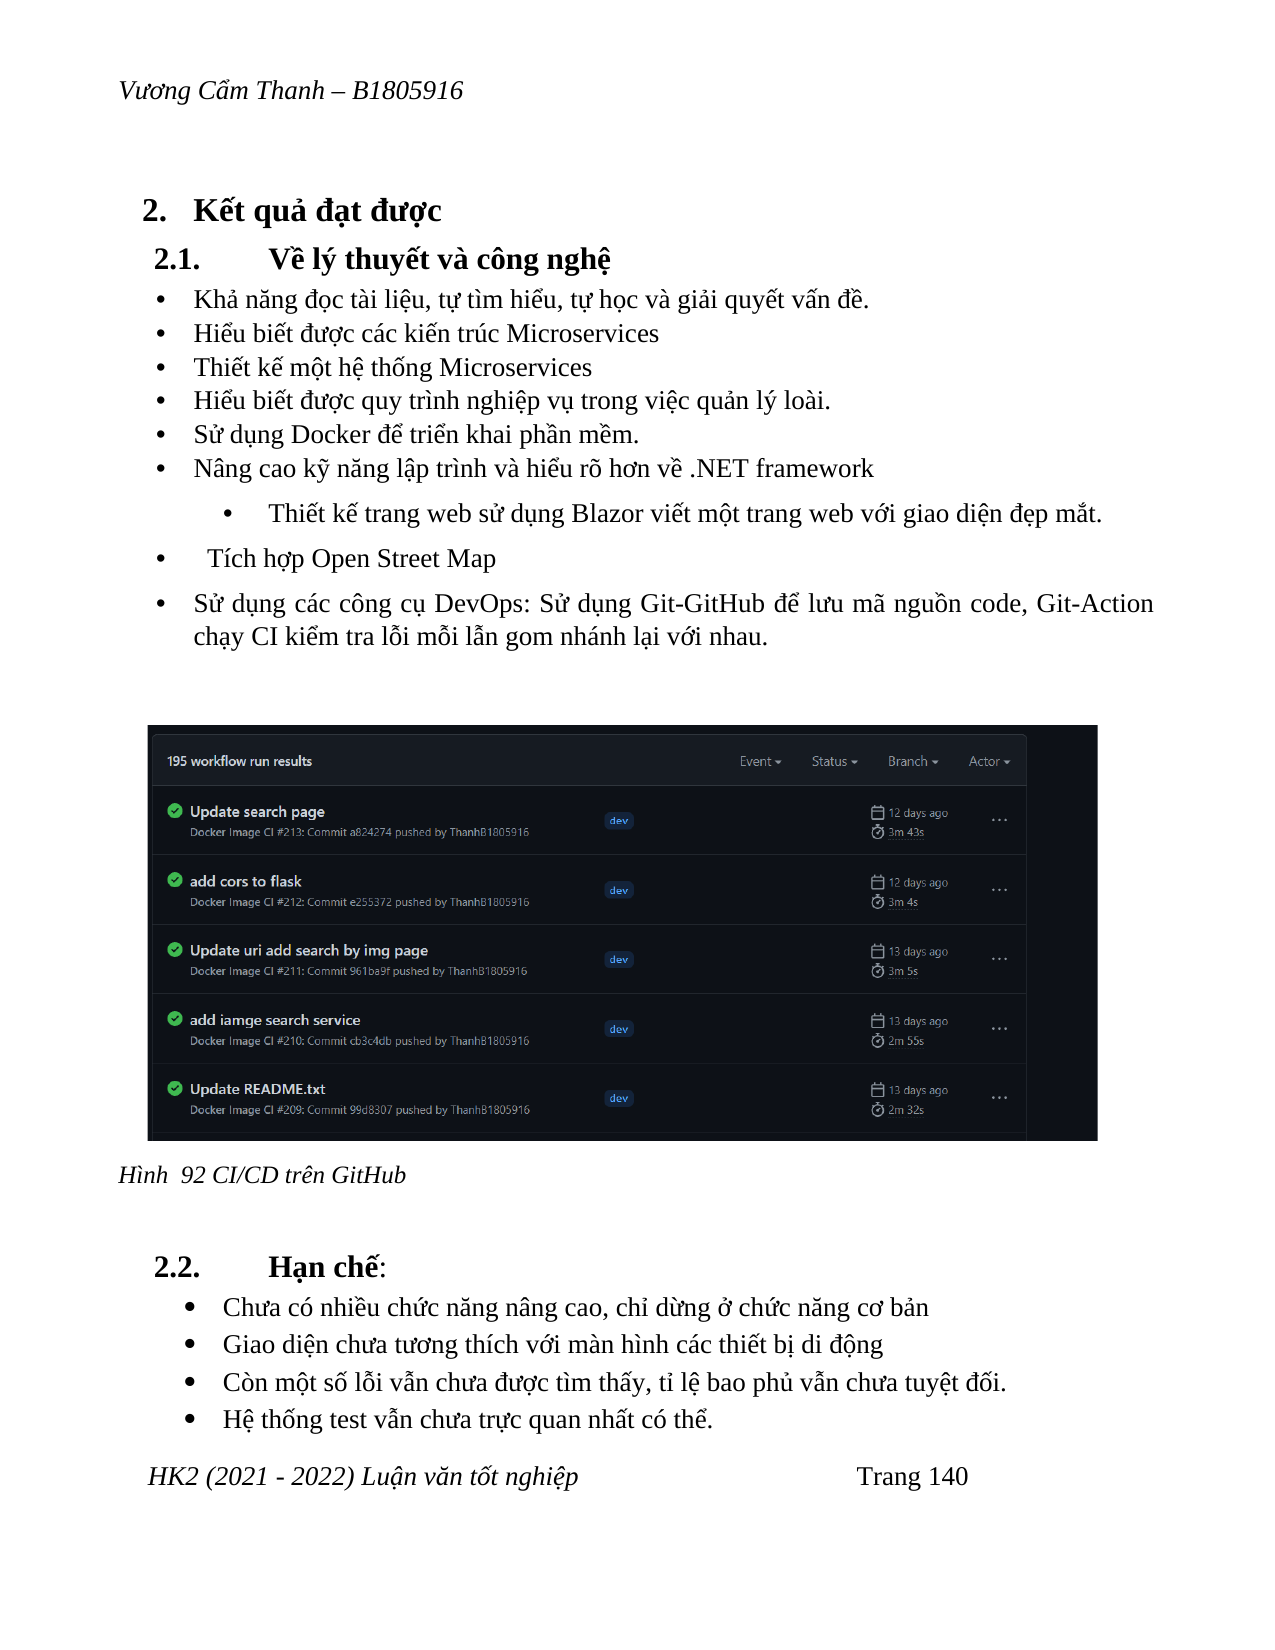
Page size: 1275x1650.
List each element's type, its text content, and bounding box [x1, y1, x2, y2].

subtitle Hạn chế: [148, 1248, 1157, 1284]
list Khả năng đọc tài liệu, tự tìm hiểu, tự học và giải quyết vấn đề. [156, 283, 1156, 314]
list Hệ thống test vẫn chưa trực quan nhất có thể. [185, 1403, 1157, 1435]
subtitle Về lý thuyết và công nghệ [148, 240, 1157, 276]
list Tích hợp Open Street Map [156, 542, 1156, 573]
list Nâng cao kỹ năng lập trình và hiểu rõ hơn về .NET framework [156, 452, 1156, 483]
list Giao diện chưa tương thích với màn hình các thiết bị di động [185, 1328, 1157, 1360]
list Sử dụng Docker để triển khai phần mềm. [156, 418, 1156, 449]
picture [147, 725, 1098, 1141]
list Chưa có nhiều chức năng nâng cao, chỉ dừng ở chức năng cơ bản [185, 1291, 1157, 1322]
list Sử dụng các công cụ DevOps: Sử dụng Git-GitHub để lưu mã nguồn code, Git-Action chạy CI kiểm tra lỗi mỗi lẫn gom nhánh lại với nhau. [156, 587, 1156, 652]
list Thiết kế trang web sử dụng Blazor viết một trang web với giao diện đẹp mắt. [193, 497, 1156, 528]
subtitle Kết quả đạt được [142, 190, 1157, 228]
list Hiểu biết được các kiến trúc Microservices [156, 317, 1156, 348]
list Thiết kế một hệ thống Microservices [156, 351, 1156, 382]
list Còn một số lỗi vẫn chưa được tìm thấy, tỉ lệ bao phủ vẫn chưa tuyệt đối. [185, 1366, 1157, 1397]
list Hiểu biết được quy trình nghiệp vụ trong việc quản lý loài. [156, 384, 1156, 416]
